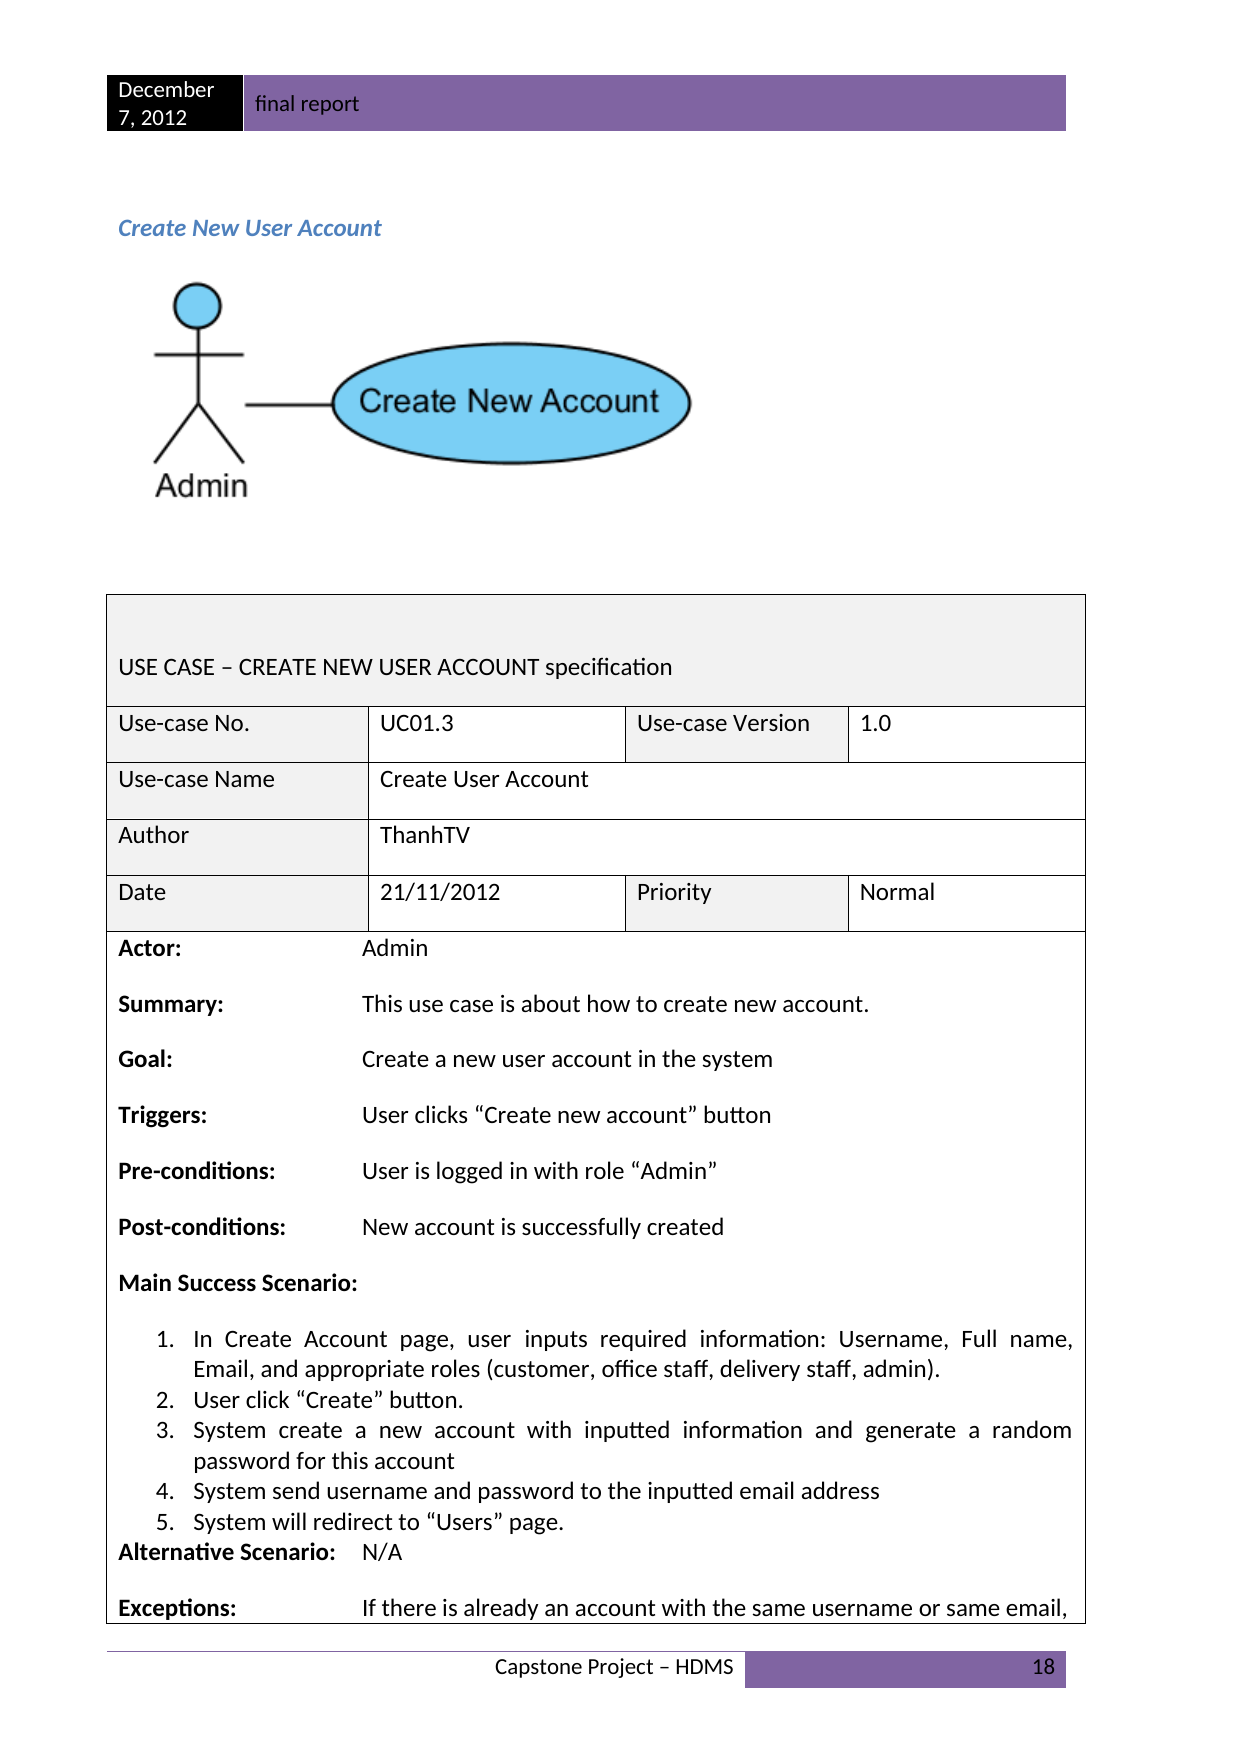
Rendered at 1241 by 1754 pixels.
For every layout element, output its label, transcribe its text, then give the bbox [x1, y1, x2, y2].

picture [118, 247, 722, 516]
table_cell Use-case No. [107, 707, 368, 762]
table_cell Author [107, 820, 368, 875]
subtitle Create New User Account [118, 212, 1097, 243]
table_cell Normal [849, 876, 1085, 931]
table_header USE CASE – CREATE NEW USER ACCOUNT specification [107, 595, 1085, 706]
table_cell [107, 932, 1085, 1623]
table_cell Use-case Version [626, 707, 848, 762]
table_cell ThanhTV [369, 820, 1085, 875]
table_cell Priority [626, 876, 848, 931]
table_cell Use-case Name [107, 763, 368, 818]
table_cell UC01.3 [369, 707, 625, 762]
table_cell 21/11/2012 [369, 876, 625, 931]
table_cell Date [107, 876, 368, 931]
table_cell 1.0 [849, 707, 1085, 762]
table_cell Create User Account [369, 763, 1085, 818]
